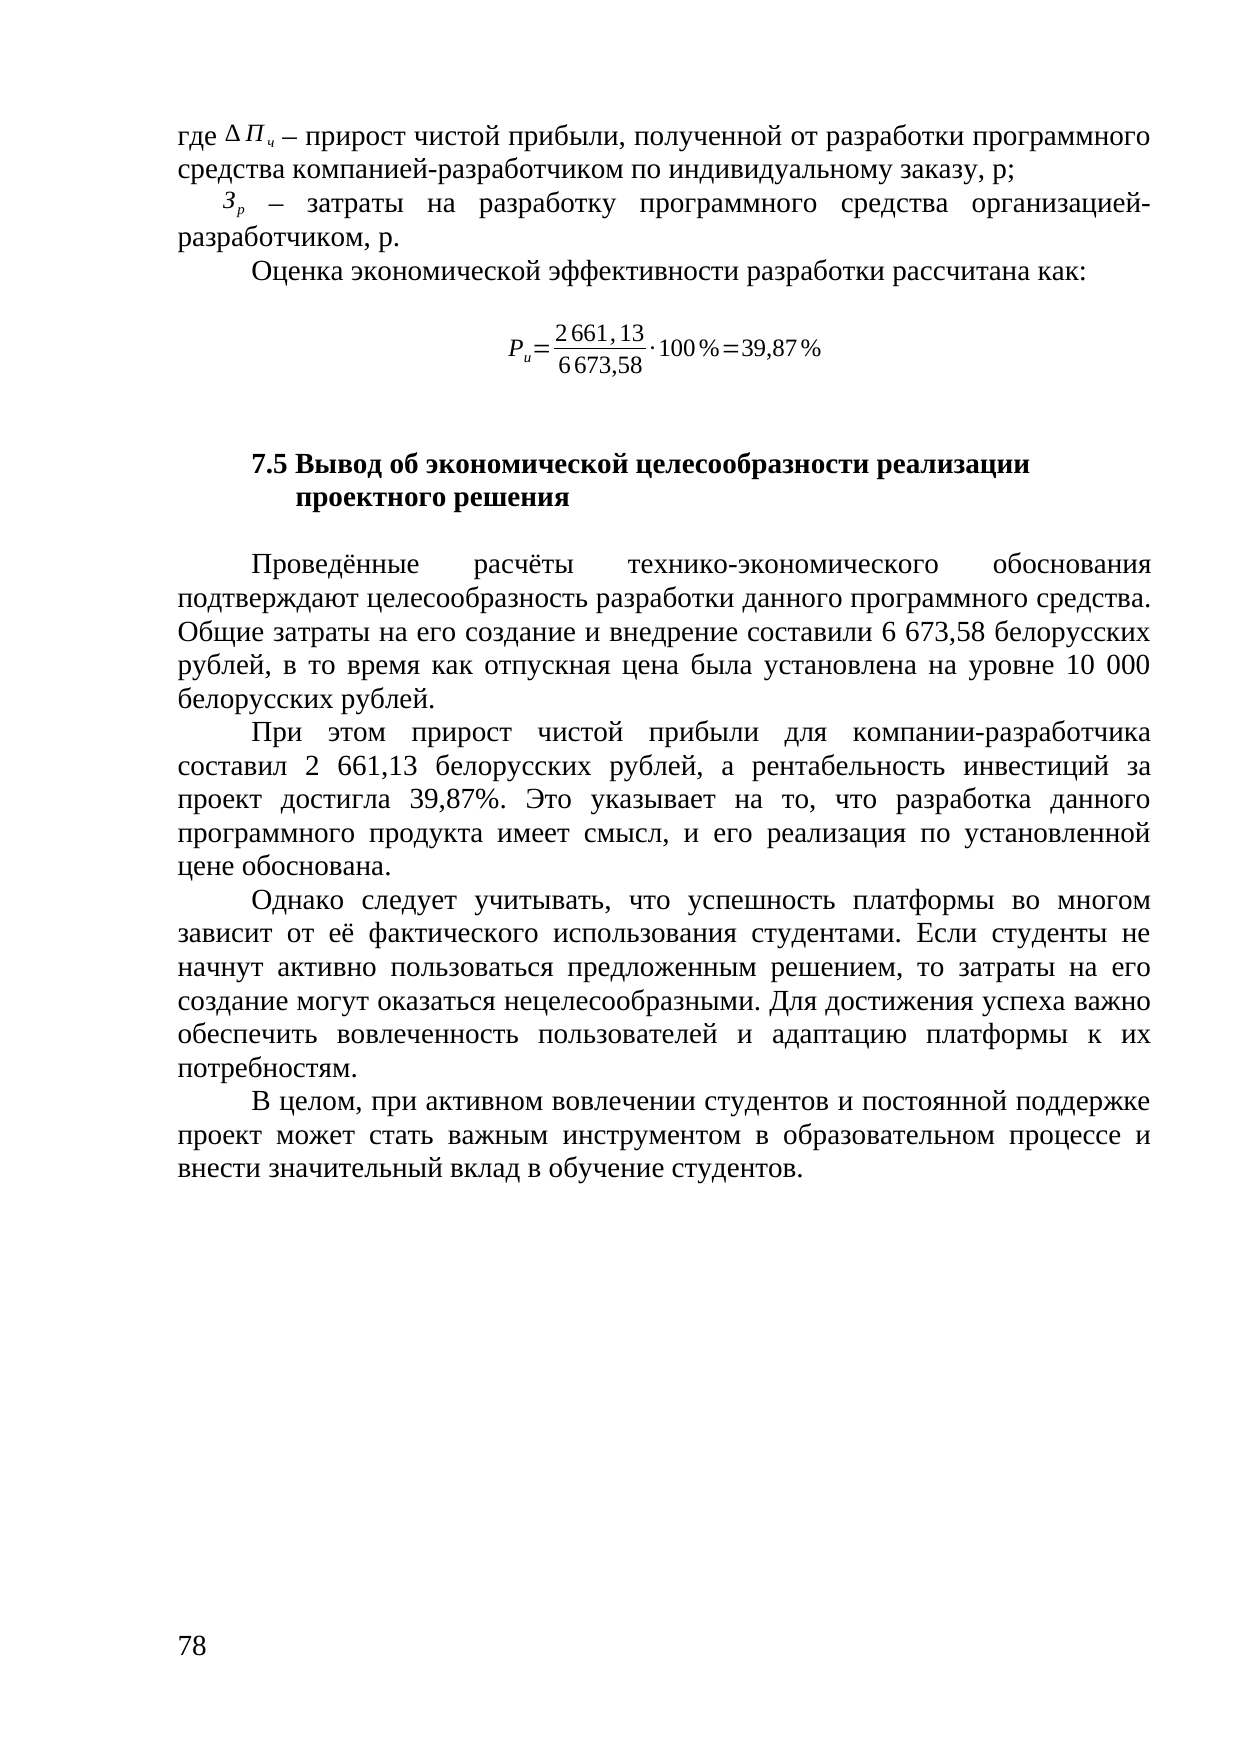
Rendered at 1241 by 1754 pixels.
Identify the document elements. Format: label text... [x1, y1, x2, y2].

text В целом, при активном вовлечении студентов и постоянной поддержке проект может стать важным инструментом в образовательном процессе и внести значительный вклад в обучение студентов. [177, 1083, 1152, 1184]
text где – прирост чистой прибыли, полученной от разработки программного средства компанией-разработчиком по индивидуальному заказу, р; [177, 118, 1152, 185]
text Однако следует учитывать, что успешность платформы во многом зависит от её фактического использования студентами. Если студенты не начнут активно пользоваться предложенным решением, то затраты на его создание могут оказаться нецелесообразными. Для достижения успеха важно обеспечить вовлеченность пользователей и адаптацию платформы к их потребностям. [177, 882, 1152, 1083]
text При этом прирост чистой прибыли для компании-разработчика составил 2 661,13 белорусских рублей, а рентабельность инвестиций за проект достигла 39,87%. Это указывает на то, что разработка данного программного продукта имеет смысл, и его реализация по установленной цене обоснована. [177, 714, 1152, 882]
text – затраты на разработку программного средства организацией-разработчиком, р. [177, 185, 1152, 253]
subtitle 7.5 Вывод об экономической целесообразности реализации проектного решения [251, 446, 1152, 513]
text Проведённые расчёты технико-экономического обоснования подтверждают целесообразность разработки данного программного средства. Общие затраты на его создание и внедрение составили 6 673,58 белорусских рублей, в то время как отпускная цена была установлена на уровне 10 000 белорусских рублей. [177, 547, 1152, 714]
text Оценка экономической эффективности разработки рассчитана как: [177, 253, 1152, 286]
